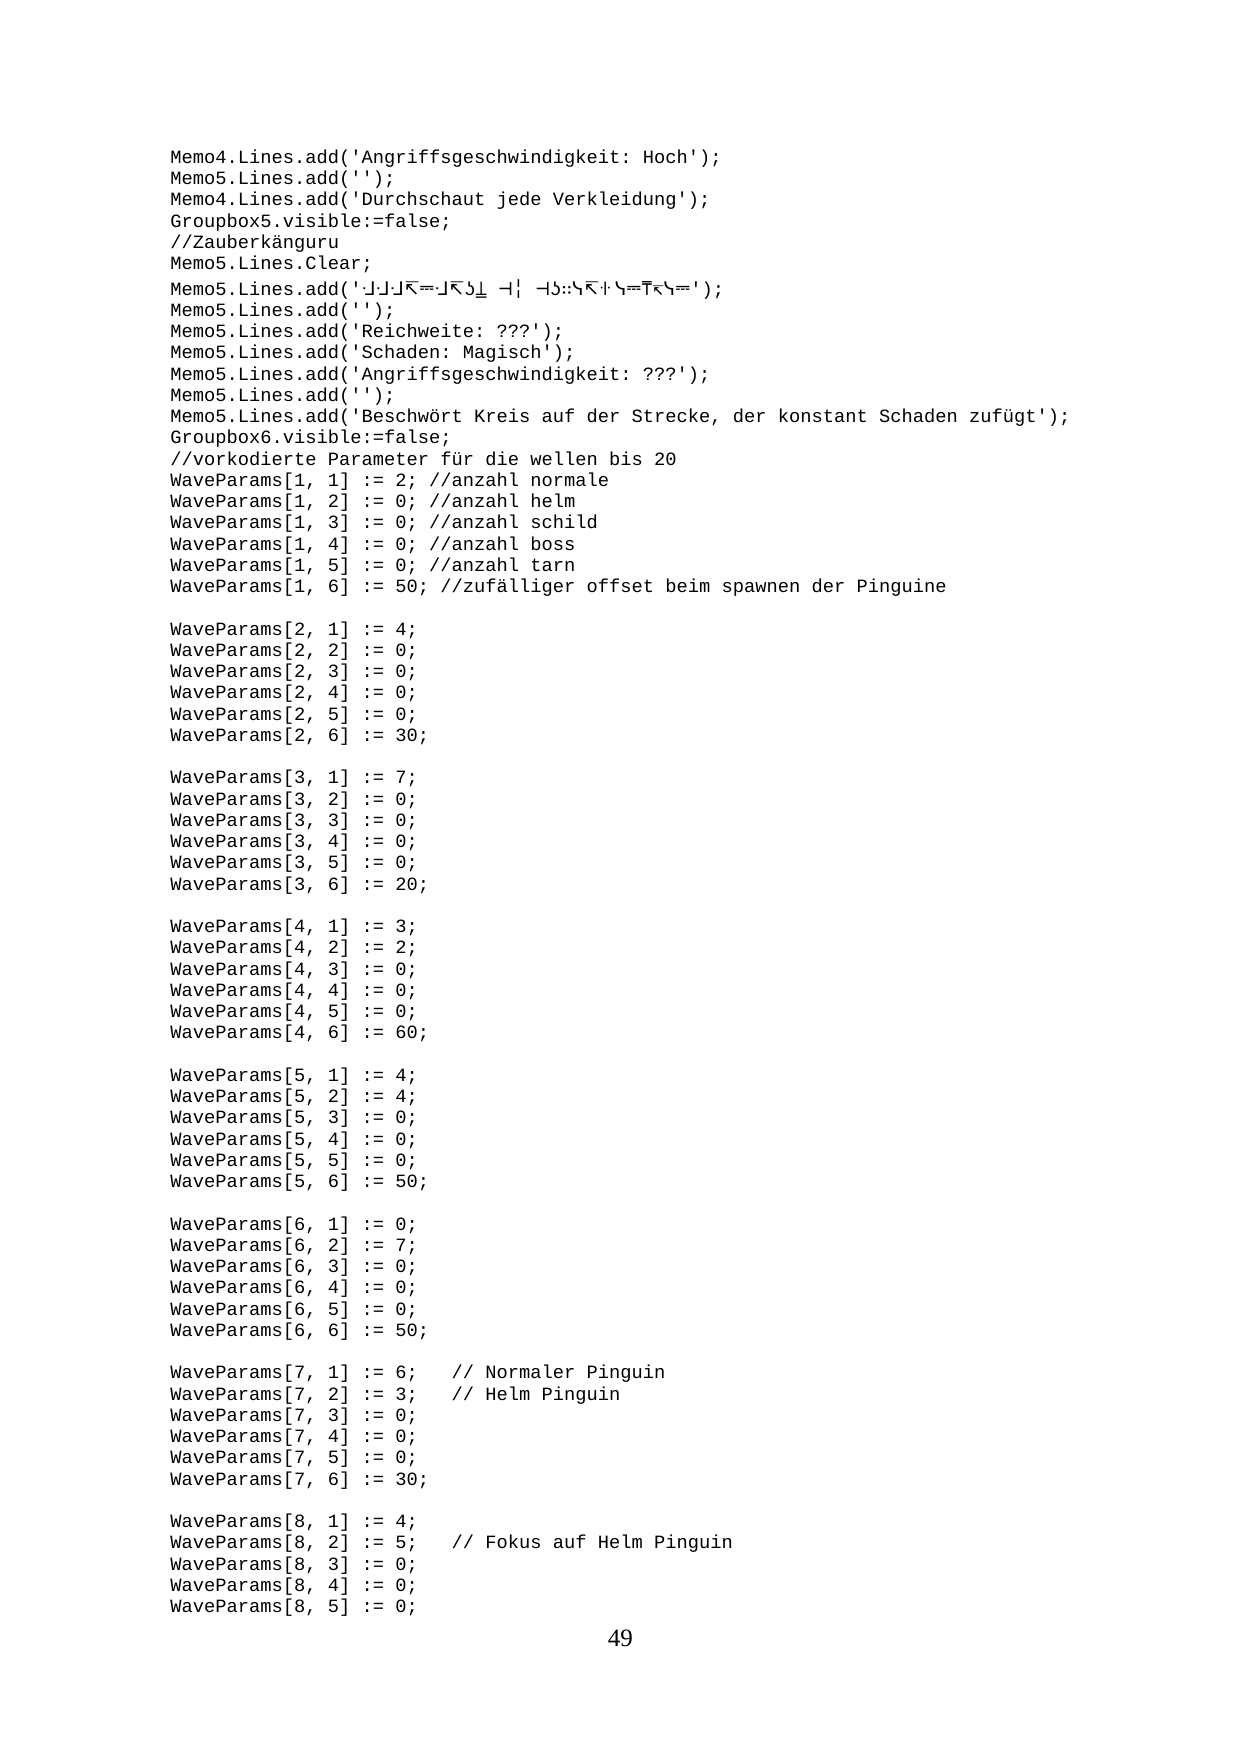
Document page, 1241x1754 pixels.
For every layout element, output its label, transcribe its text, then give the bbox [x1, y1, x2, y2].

text WaveParams[2, 3] := 0; [148, 662, 1093, 683]
text WaveParams[3, 2] := 0; [148, 789, 1093, 811]
text Groupbox6.visible:=false; [148, 428, 1093, 449]
text WaveParams[5, 3] := 0; [148, 1108, 1093, 1129]
text WaveParams[1, 1] := 2; //anzahl normale [148, 471, 1093, 492]
text Memo5.Lines.add('Schaden: Magisch'); [148, 343, 1093, 364]
text WaveParams[4, 1] := 3; [148, 917, 1093, 938]
text Memo4.Lines.add('Angriffsgeschwindigkeit: Hoch'); [148, 148, 1093, 169]
text WaveParams[4, 5] := 0; [148, 1002, 1093, 1023]
text WaveParams[4, 4] := 0; [148, 981, 1093, 1002]
text WaveParams[8, 2] := 5; // Fokus auf Helm Pinguin [148, 1533, 1093, 1554]
text WaveParams[6, 1] := 0; [148, 1214, 1093, 1236]
text WaveParams[7, 6] := 30; [148, 1469, 1093, 1491]
text WaveParams[5, 2] := 4; [148, 1087, 1093, 1108]
text Memo5.Lines.add('ᒲᒲᒲ↸⎓ᒲ↸ʖ⍊ ⊣╎ ⊣ʖ∷ᓭ↸ꖌᓭ⎓⍑↸ᓭ⎓'); [148, 275, 1093, 301]
text WaveParams[8, 5] := 0; [148, 1597, 1093, 1618]
text WaveParams[8, 4] := 0; [148, 1576, 1093, 1597]
text Memo4.Lines.add('Durchschaut jede Verkleidung'); [148, 190, 1093, 211]
text WaveParams[7, 2] := 3; // Helm Pinguin [148, 1384, 1093, 1406]
text WaveParams[3, 4] := 0; [148, 832, 1093, 853]
text WaveParams[3, 1] := 7; [148, 768, 1093, 789]
text Memo5.Lines.add(''); [148, 301, 1093, 322]
text WaveParams[4, 2] := 2; [148, 938, 1093, 959]
text WaveParams[8, 3] := 0; [148, 1554, 1093, 1576]
text //vorkodierte Parameter für die wellen bis 20 [148, 449, 1093, 471]
text WaveParams[7, 3] := 0; [148, 1406, 1093, 1427]
text WaveParams[5, 4] := 0; [148, 1129, 1093, 1151]
text Memo5.Lines.Clear; [148, 254, 1093, 275]
text WaveParams[2, 2] := 0; [148, 641, 1093, 662]
text WaveParams[1, 2] := 0; //anzahl helm [148, 492, 1093, 513]
text Groupbox5.visible:=false; [148, 211, 1093, 233]
text WaveParams[2, 4] := 0; [148, 683, 1093, 704]
text WaveParams[3, 3] := 0; [148, 811, 1093, 832]
text //Zauberkänguru [148, 233, 1093, 254]
text WaveParams[5, 1] := 4; [148, 1066, 1093, 1087]
text WaveParams[1, 6] := 50; //zufälliger offset beim spawnen der Pinguine [148, 577, 1093, 598]
text WaveParams[4, 3] := 0; [148, 959, 1093, 981]
text WaveParams[2, 5] := 0; [148, 704, 1093, 726]
text WaveParams[2, 6] := 30; [148, 726, 1093, 747]
text Memo5.Lines.add(''); [148, 169, 1093, 190]
text WaveParams[3, 5] := 0; [148, 853, 1093, 874]
text WaveParams[1, 3] := 0; //anzahl schild [148, 513, 1093, 534]
text WaveParams[8, 1] := 4; [148, 1512, 1093, 1533]
text Memo5.Lines.add('Reichweite: ???'); [148, 322, 1093, 343]
text WaveParams[7, 4] := 0; [148, 1427, 1093, 1448]
text Memo5.Lines.add('Angriffsgeschwindigkeit: ???'); [148, 364, 1093, 386]
text WaveParams[2, 1] := 4; [148, 619, 1093, 641]
text WaveParams[1, 4] := 0; //anzahl boss [148, 534, 1093, 556]
text WaveParams[6, 5] := 0; [148, 1299, 1093, 1321]
text WaveParams[3, 6] := 20; [148, 874, 1093, 896]
text WaveParams[5, 6] := 50; [148, 1172, 1093, 1193]
text WaveParams[7, 5] := 0; [148, 1448, 1093, 1469]
text WaveParams[1, 5] := 0; //anzahl tarn [148, 556, 1093, 577]
text Memo5.Lines.add('Beschwört Kreis auf der Strecke, der konstant Schaden zufügt'); [148, 407, 1093, 428]
text Memo5.Lines.add(''); [148, 386, 1093, 407]
text WaveParams[6, 6] := 50; [148, 1321, 1093, 1342]
text WaveParams[7, 1] := 6; // Normaler Pinguin [148, 1363, 1093, 1384]
text WaveParams[6, 3] := 0; [148, 1257, 1093, 1278]
text WaveParams[6, 4] := 0; [148, 1278, 1093, 1299]
text WaveParams[6, 2] := 7; [148, 1236, 1093, 1257]
text WaveParams[4, 6] := 60; [148, 1023, 1093, 1044]
text WaveParams[5, 5] := 0; [148, 1151, 1093, 1172]
